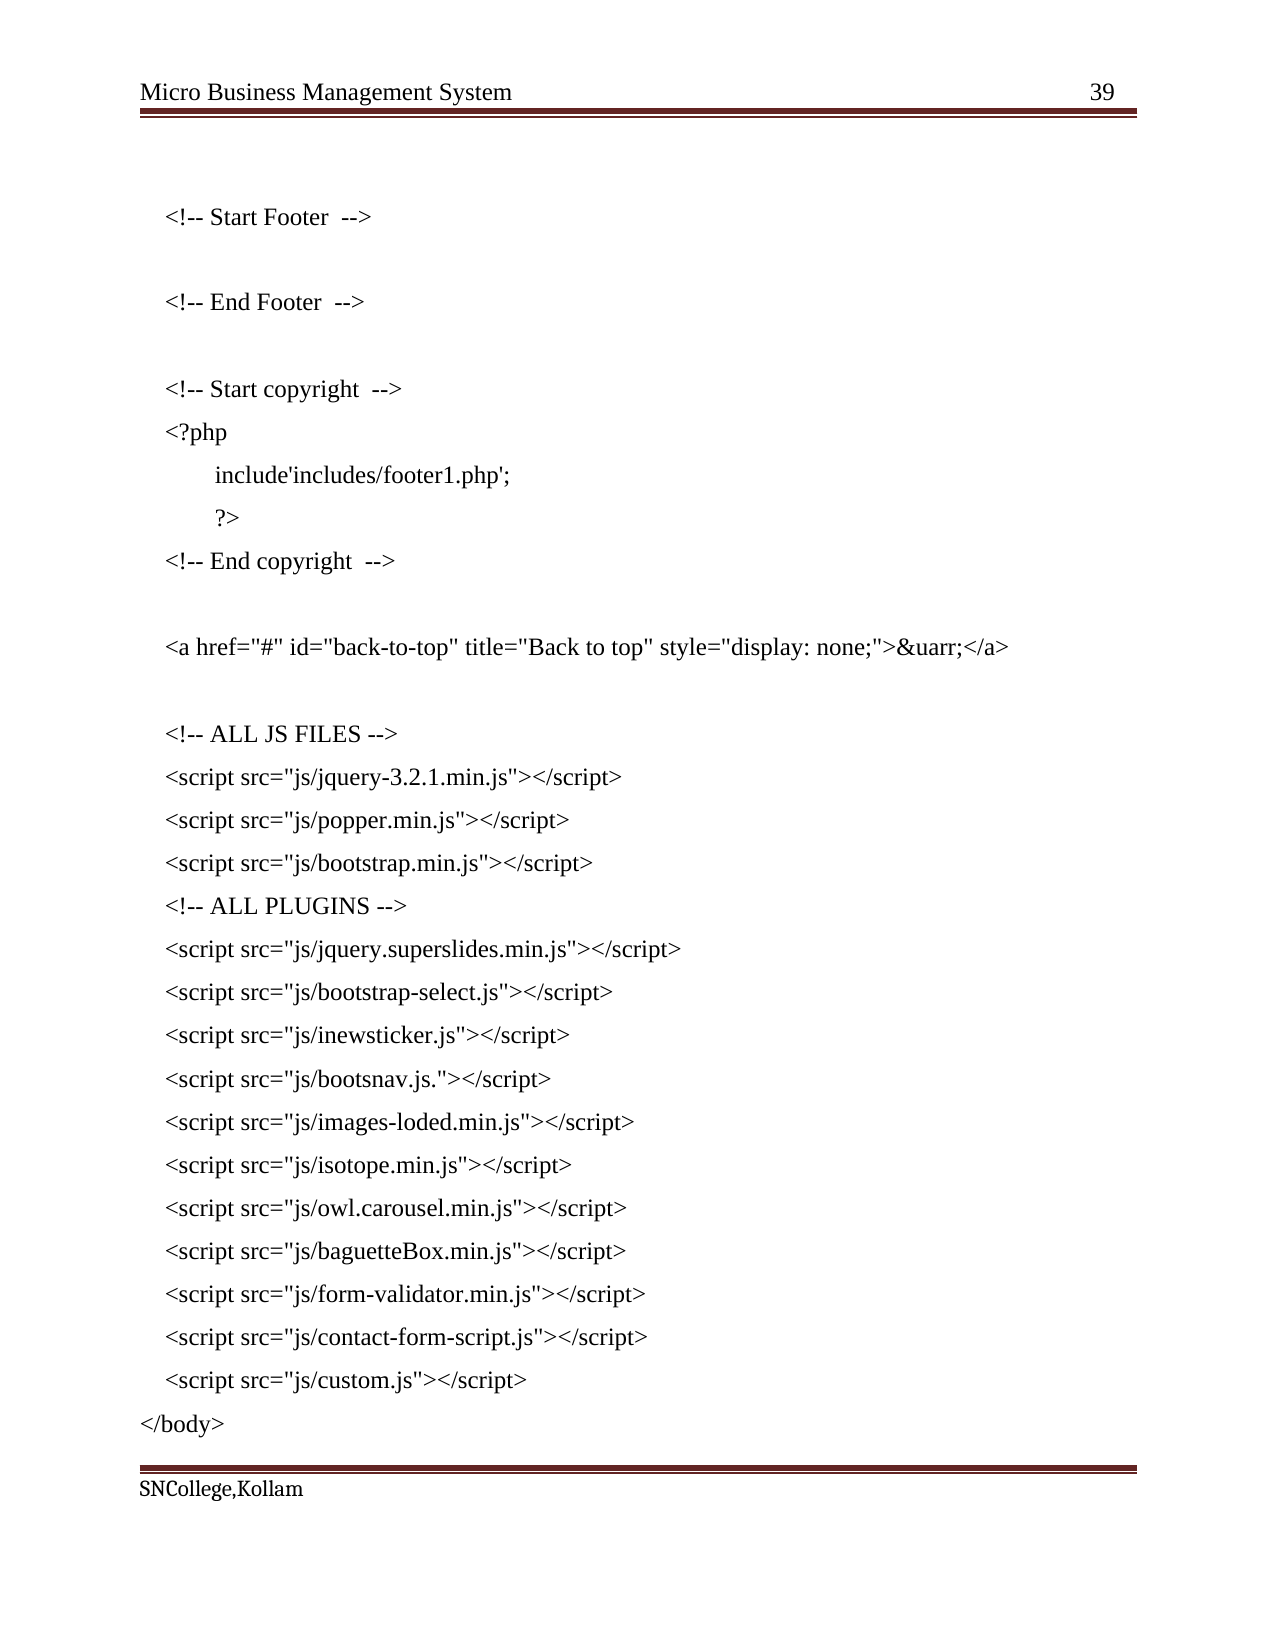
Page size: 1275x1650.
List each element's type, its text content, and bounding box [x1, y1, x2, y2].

text <!-- End copyright --> [139, 546, 1137, 575]
text <?php [139, 417, 1137, 446]
text <script src="js/inewsticker.js"></script> [139, 1021, 1137, 1049]
text <script src="js/bootstrap.min.js"></script> [139, 848, 1137, 877]
text <script src="js/form-validator.min.js"></script> [139, 1279, 1137, 1308]
text <script src="js/bootstrap-select.js"></script> [139, 977, 1137, 1006]
text <script src="js/jquery.superslides.min.js"></script> [139, 934, 1137, 963]
text </body> [139, 1409, 1137, 1437]
text <a href="#" id="back-to-top" title="Back to top" style="display: none;">&uarr;</a> [139, 632, 1137, 661]
text ?> [139, 503, 1137, 532]
text <script src="js/baguetteBox.min.js"></script> [139, 1236, 1137, 1265]
text <script src="js/bootsnav.js."></script> [139, 1064, 1137, 1092]
text <script src="js/custom.js"></script> [139, 1366, 1137, 1394]
text <script src="js/isotope.min.js"></script> [139, 1150, 1137, 1179]
text <!-- Start Footer --> [139, 202, 1137, 231]
text <script src="js/popper.min.js"></script> [139, 805, 1137, 834]
text <script src="js/images-loded.min.js"></script> [139, 1107, 1137, 1136]
text <script src="js/jquery-3.2.1.min.js"></script> [139, 762, 1137, 791]
text <!-- End Footer --> [139, 287, 1137, 316]
text <!-- ALL PLUGINS --> [139, 891, 1137, 920]
text <script src="js/owl.carousel.min.js"></script> [139, 1193, 1137, 1222]
text include'includes/footer1.php'; [139, 460, 1137, 489]
text <script src="js/contact-form-script.js"></script> [139, 1322, 1137, 1351]
text <!-- Start copyright --> [139, 374, 1137, 402]
text <!-- ALL JS FILES --> [139, 719, 1137, 747]
